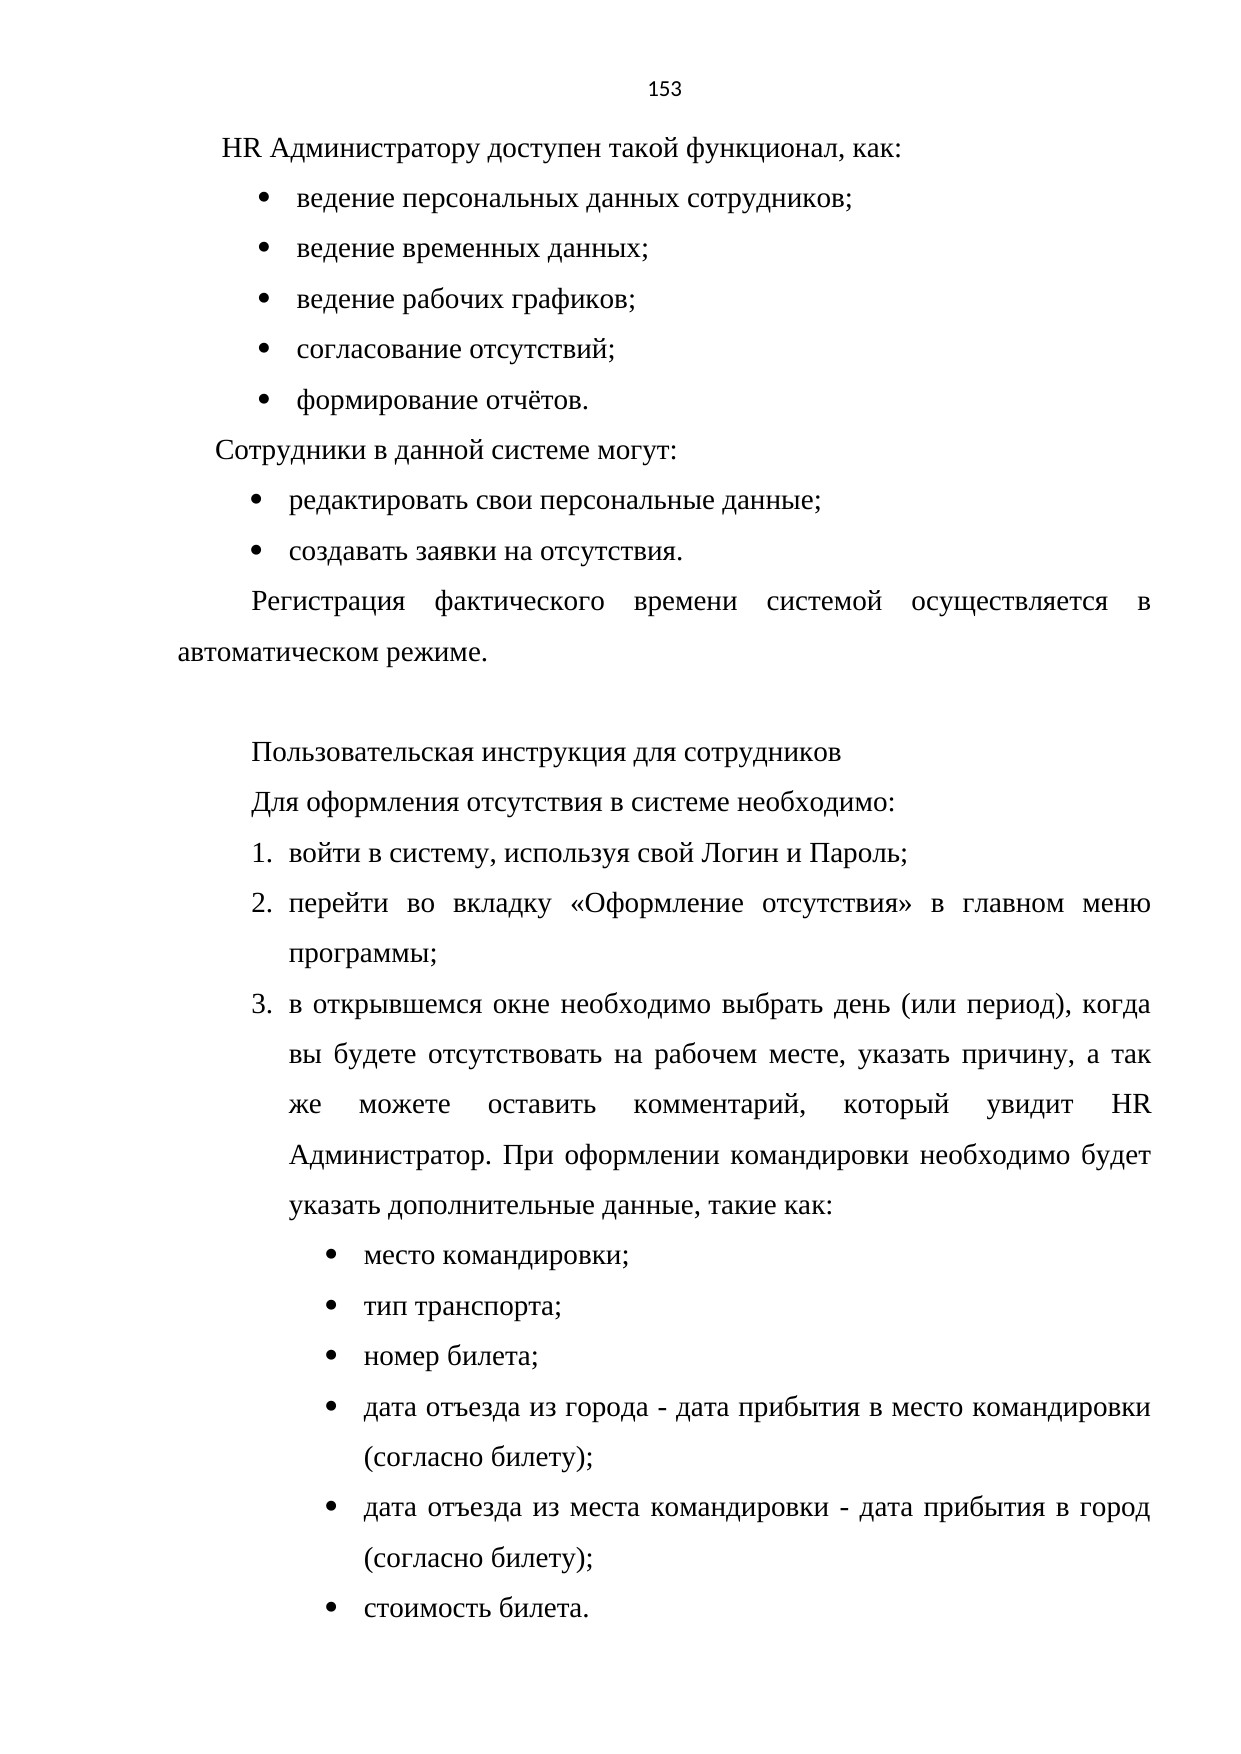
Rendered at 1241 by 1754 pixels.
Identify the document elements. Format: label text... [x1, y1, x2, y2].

list стоимость билета. [326, 1590, 1152, 1624]
text HR Администратору доступен такой функционал, как: [177, 130, 1152, 163]
text Сотрудники в данной системе могут: [177, 432, 1152, 466]
list ведение персональных данных сотрудников; [259, 180, 1152, 214]
list создавать заявки на отсутствия. [251, 533, 1152, 567]
list номер билета; [326, 1338, 1152, 1372]
list формирование отчётов. [259, 382, 1152, 415]
list в открывшемся окне необходимо выбрать день (или период), когда вы будете отсутствовать на рабочем месте, указать причину, а так же можете оставить комментарий, который увидит HR Администратор. При оформлении командировки необходимо будет указать дополнительные данные, такие как: [251, 986, 1152, 1221]
list ведение временных данных; [259, 231, 1152, 264]
list дата отъезда из города - дата прибытия в место командировки (согласно билету); [326, 1389, 1152, 1473]
list дата отъезда из места командировки - дата прибытия в город (согласно билету); [326, 1489, 1152, 1573]
list ведение рабочих графиков; [259, 281, 1152, 314]
text Регистрация фактического времени системой осуществляется в автоматическом режиме. [177, 583, 1152, 667]
text Пользовательская инструкция для сотрудников [177, 734, 1152, 768]
list перейти во вкладку «Оформление отсутствия» в главном меню программы; [251, 885, 1152, 969]
list редактировать свои персональные данные; [251, 482, 1152, 516]
list войти в систему, используя свой Логин и Пароль; [251, 835, 1152, 868]
text Для оформления отсутствия в системе необходимо: [177, 784, 1152, 818]
list согласование отсутствий; [259, 331, 1152, 365]
list место командировки; [326, 1237, 1152, 1271]
list тип транспорта; [326, 1288, 1152, 1321]
